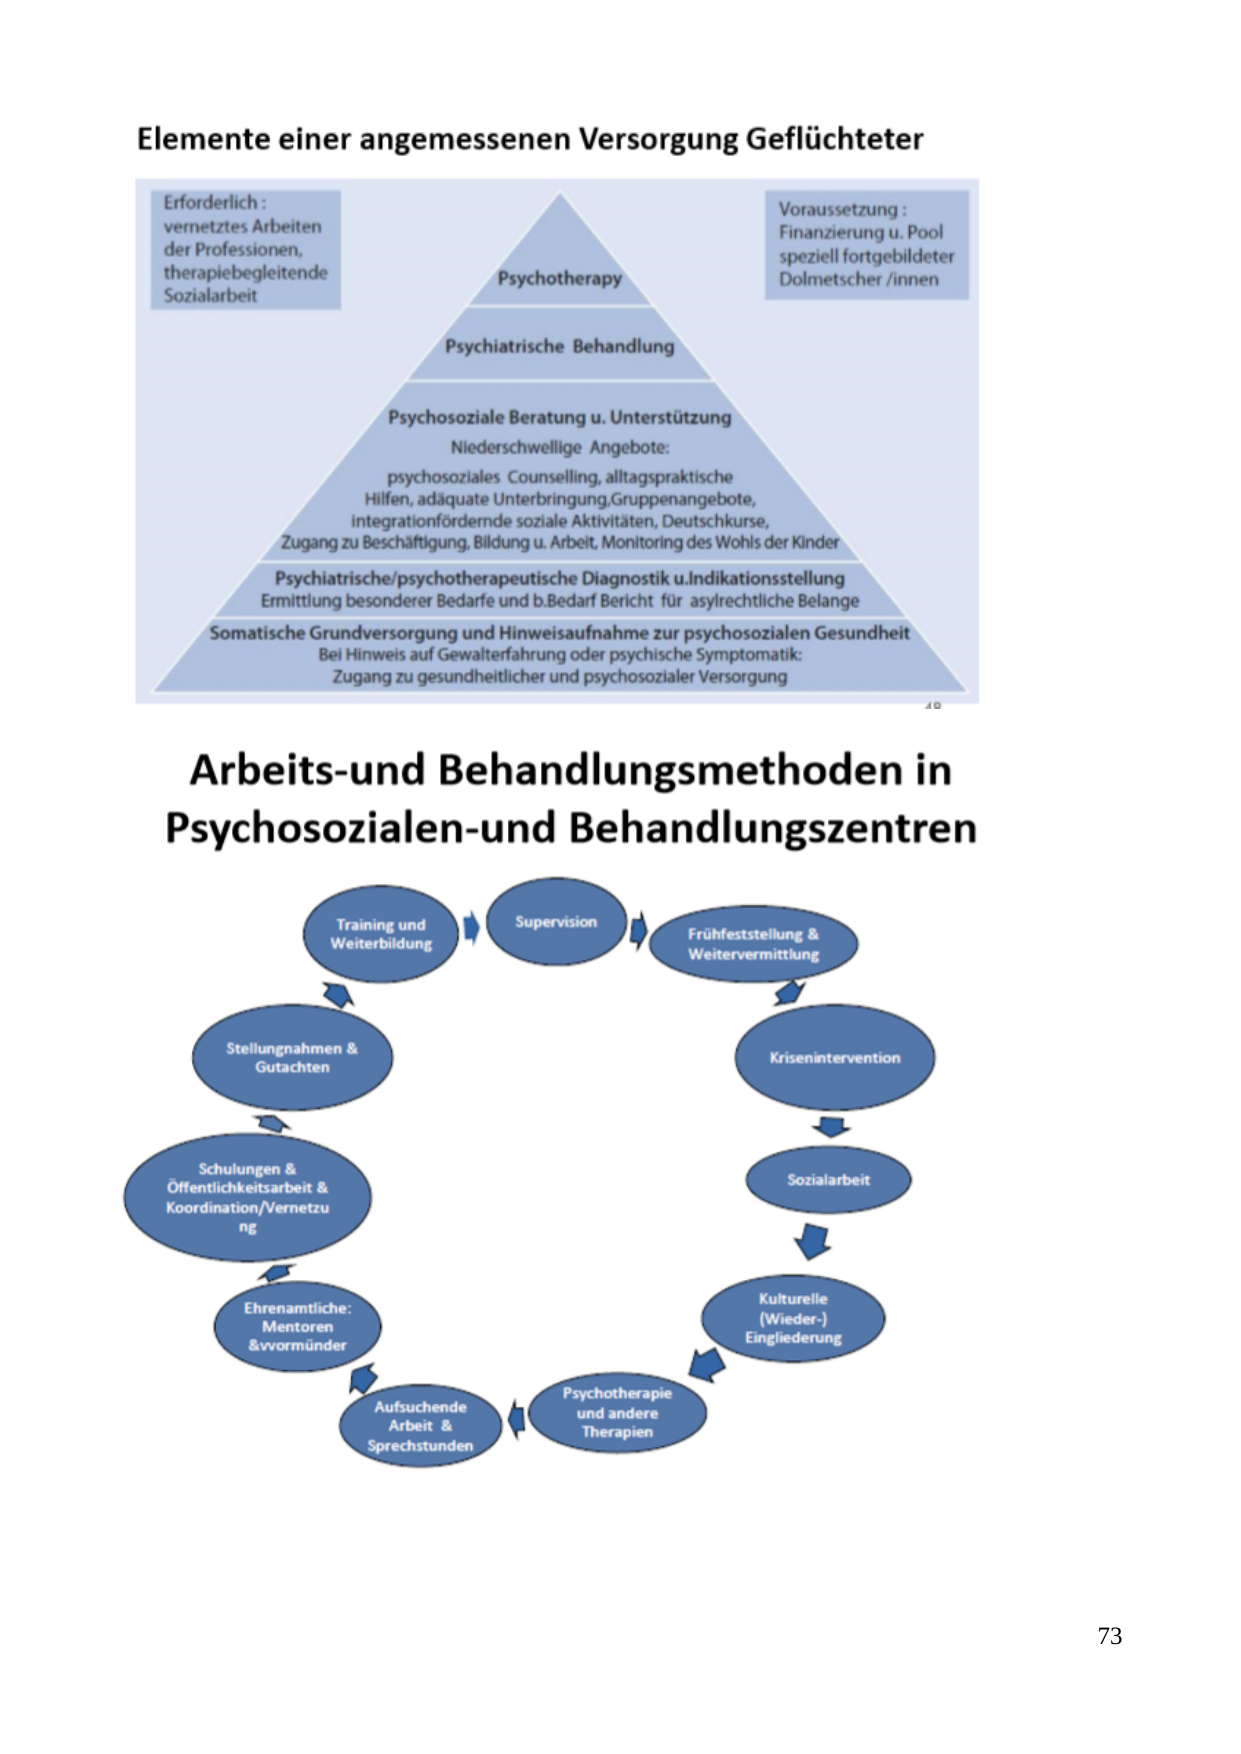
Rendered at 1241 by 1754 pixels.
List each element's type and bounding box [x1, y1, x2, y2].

picture [118, 737, 1009, 1479]
picture [118, 118, 988, 709]
